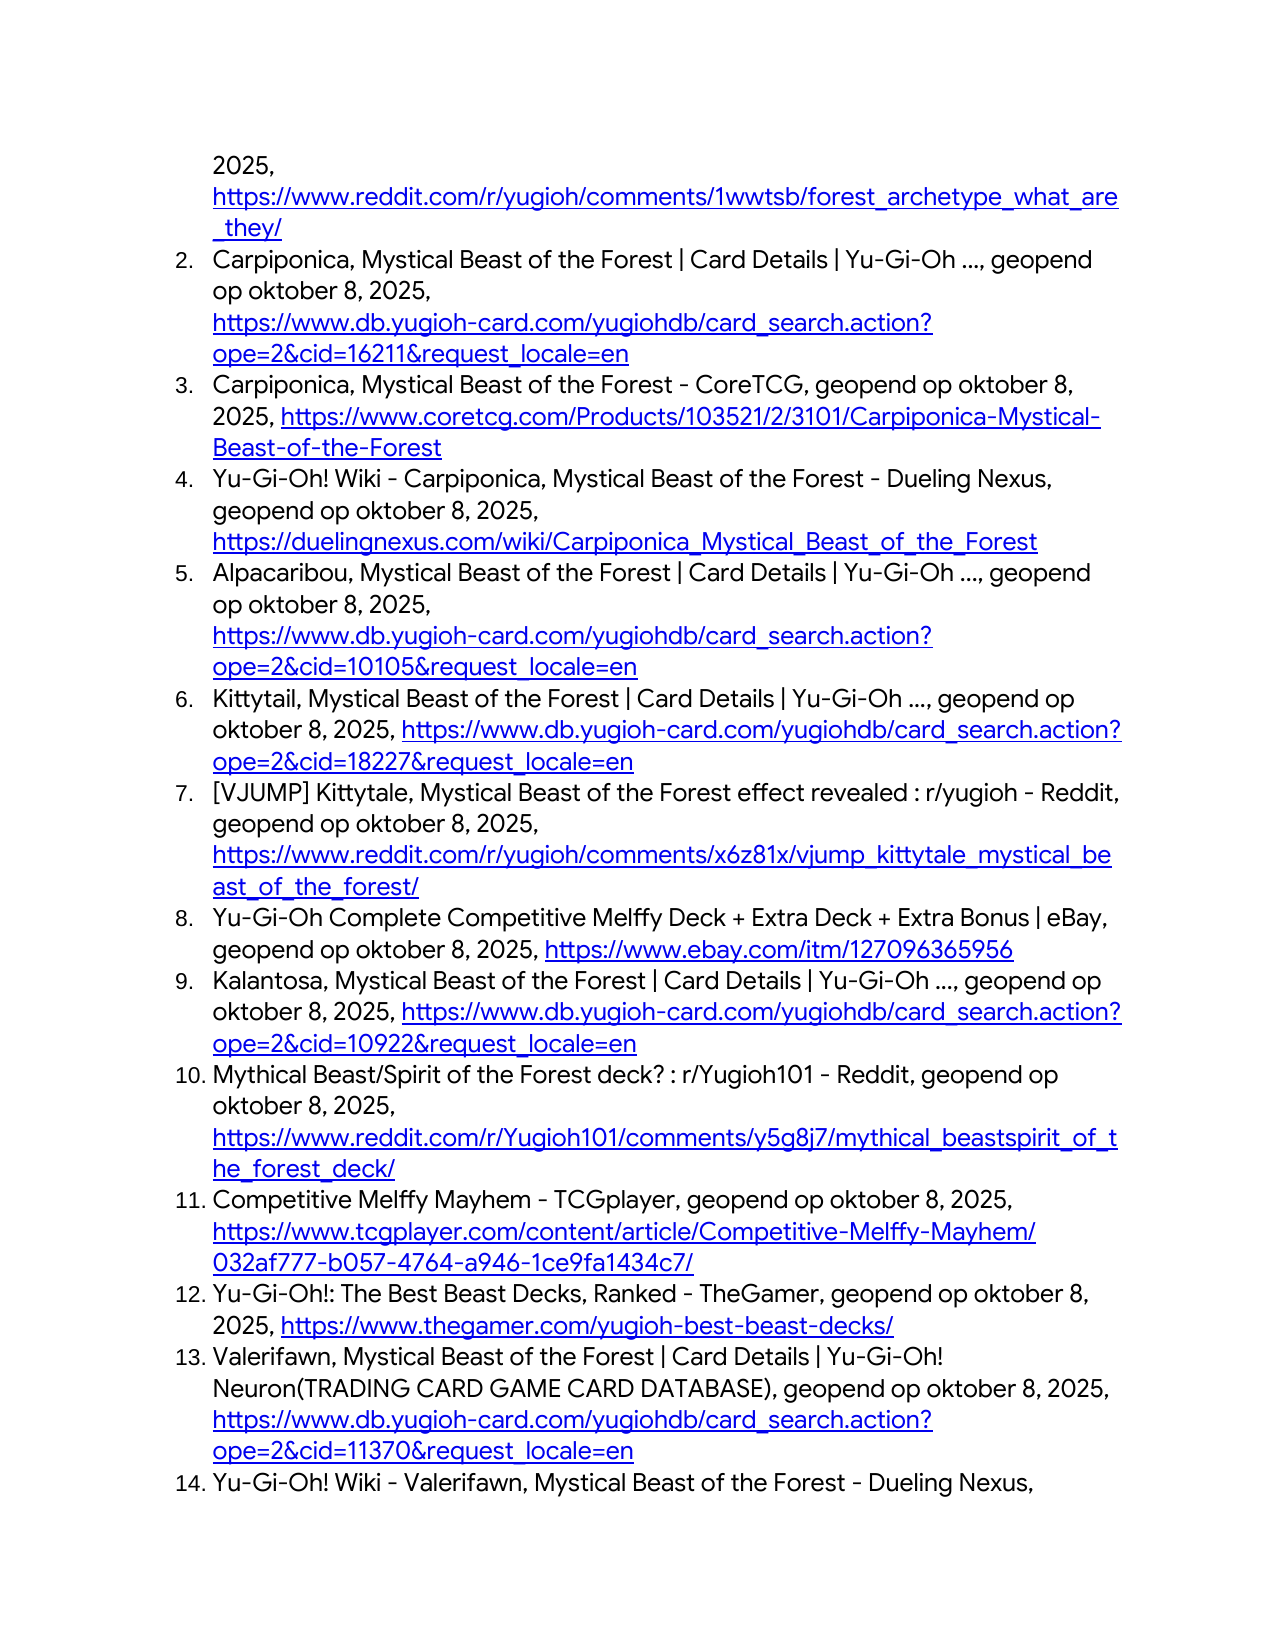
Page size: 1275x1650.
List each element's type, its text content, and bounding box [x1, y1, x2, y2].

list [VJUMP] Kittytale, Mystical Beast of the Forest effect revealed : r/yugioh - Reddit, geopend op oktober 8, 2025, https://www.reddit.com/r/yugioh/comments/x6z81x/vjump_kittytale_mystical_beast_of_the_forest/ [175, 777, 1125, 902]
list Valerifawn, Mystical Beast of the Forest | Card Details | Yu-Gi-Oh! Neuron(TRADING CARD GAME CARD DATABASE), geopend op oktober 8, 2025, https://www.db.yugioh-card.com/yugiohdb/card_search.action?ope=2&cid=11370&request_locale=en [175, 1341, 1125, 1467]
list Mythical Beast/Spirit of the Forest deck? : r/Yugioh101 - Reddit, geopend op oktober 8, 2025, https://www.reddit.com/r/Yugioh101/comments/y5g8j7/mythical_beastspirit_of_the_forest_deck/ [175, 1059, 1125, 1185]
list Yu-Gi-Oh Complete Competitive Melffy Deck + Extra Deck + Extra Bonus | eBay, geopend op oktober 8, 2025, https://www.ebay.com/itm/127096365956 [175, 902, 1125, 965]
list Yu-Gi-Oh! Wiki - Carpiponica, Mystical Beast of the Forest - Dueling Nexus, geopend op oktober 8, 2025, https://duelingnexus.com/wiki/Carpiponica_Mystical_Beast_of_the_Forest [175, 463, 1125, 558]
list Competitive Melffy Mayhem - TCGplayer, geopend op oktober 8, 2025, https://www.tcgplayer.com/content/article/Competitive-Melffy-Mayhem/032af777-b057-4764-a946-1ce9fa1434c7/ [175, 1185, 1125, 1279]
list Carpiponica, Mystical Beast of the Forest - CoreTCG, geopend op oktober 8, 2025, https://www.coretcg.com/Products/103521/2/3101/Carpiponica-Mystical-Beast-of-the-Forest [175, 369, 1125, 463]
list Alpacaribou, Mystical Beast of the Forest | Card Details | Yu-Gi-Oh ..., geopend op oktober 8, 2025, https://www.db.yugioh-card.com/yugiohdb/card_search.action?ope=2&cid=10105&request_locale=en [175, 558, 1125, 683]
list Carpiponica, Mystical Beast of the Forest | Card Details | Yu-Gi-Oh ..., geopend op oktober 8, 2025, https://www.db.yugioh-card.com/yugiohdb/card_search.action?ope=2&cid=16211&request_locale=en [175, 244, 1125, 369]
list Kittytail, Mystical Beast of the Forest | Card Details | Yu-Gi-Oh ..., geopend op oktober 8, 2025, https://www.db.yugioh-card.com/yugiohdb/card_search.action?ope=2&cid=18227&request_locale=en [175, 683, 1125, 777]
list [175, 1467, 1125, 1498]
list Kalantosa, Mystical Beast of the Forest | Card Details | Yu-Gi-Oh ..., geopend op oktober 8, 2025, https://www.db.yugioh-card.com/yugiohdb/card_search.action?ope=2&cid=10922&request_locale=en [175, 965, 1125, 1059]
list Yu-Gi-Oh!: The Best Beast Decks, Ranked - TheGamer, geopend op oktober 8, 2025, https://www.thegamer.com/yugioh-best-beast-decks/ [175, 1279, 1125, 1341]
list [175, 150, 1125, 244]
